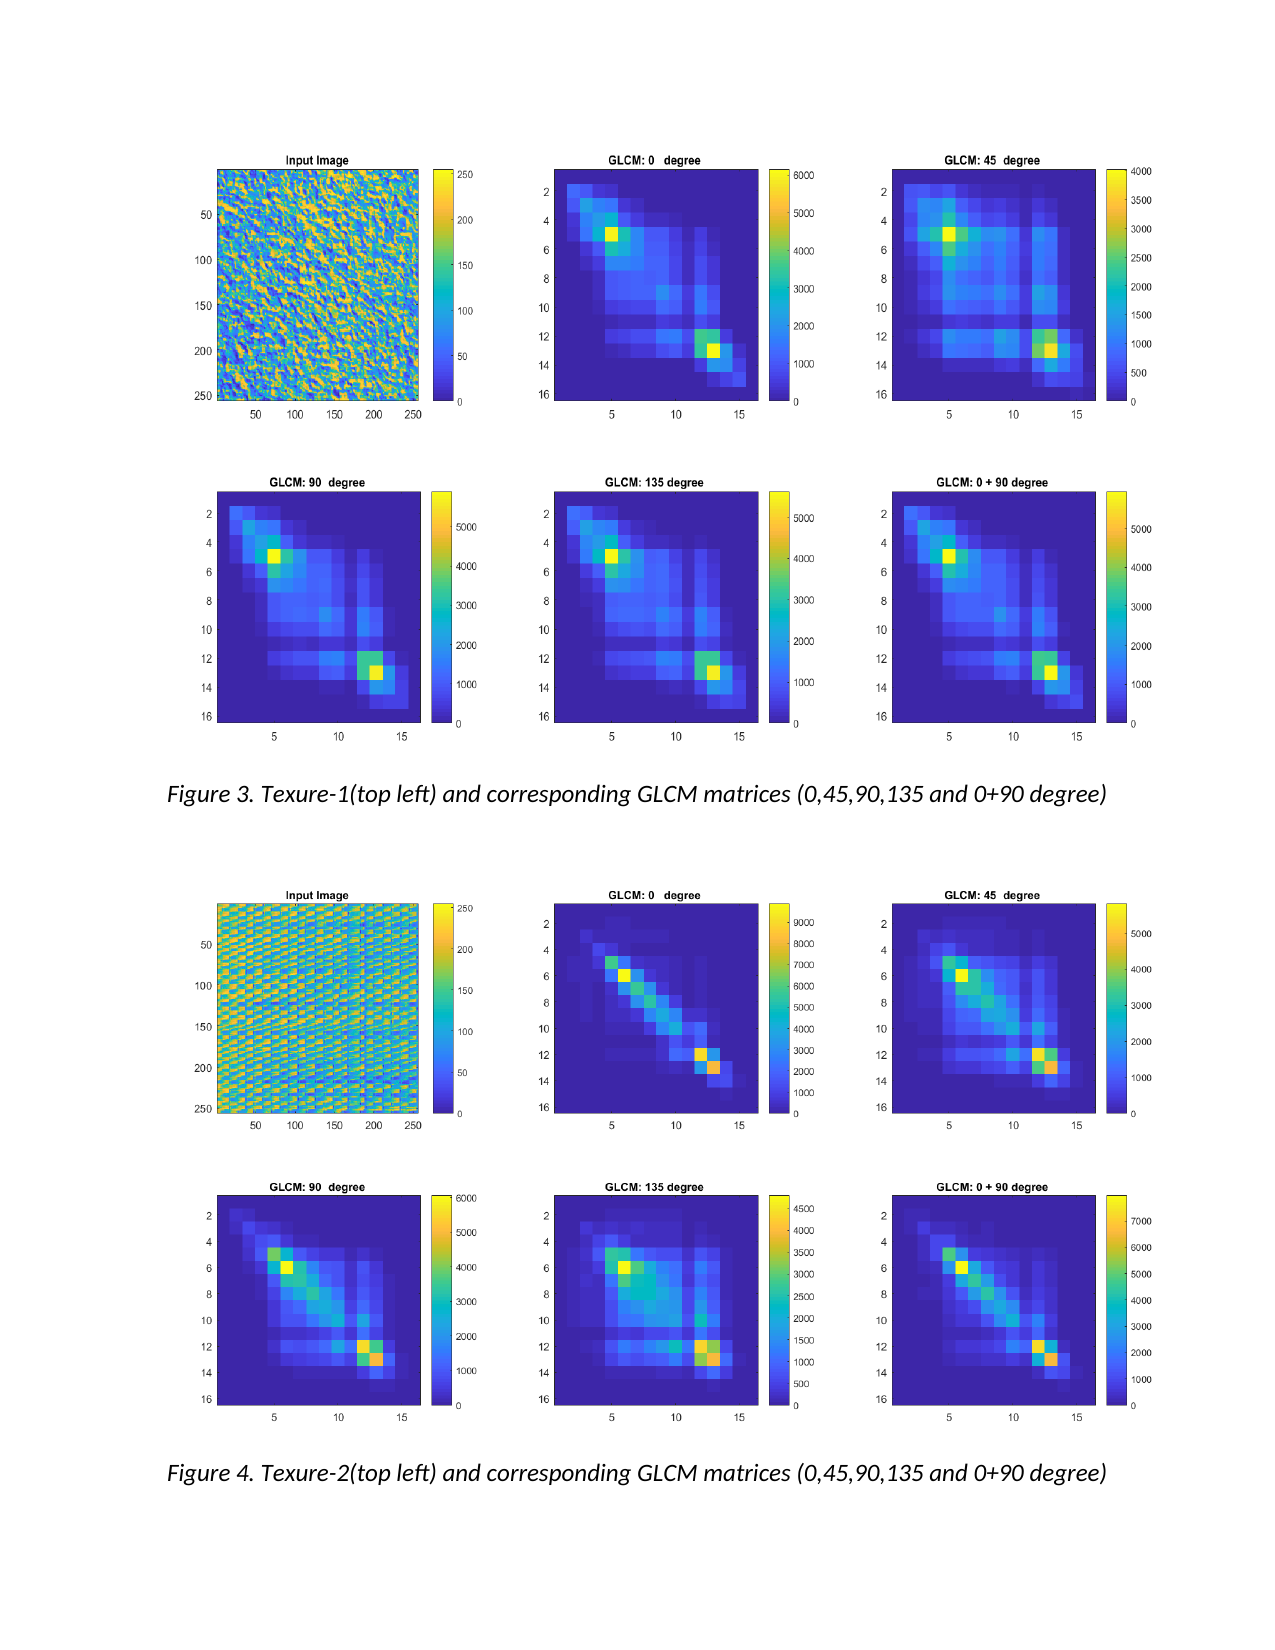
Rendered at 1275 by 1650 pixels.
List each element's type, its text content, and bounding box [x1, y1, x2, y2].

picture [187, 150, 1163, 754]
picture [187, 885, 1163, 1433]
text Figure 4. Texure-2(top left) and corresponding GLCM matrices (0,45,90,135 and 0+90 degree) [150, 1458, 1125, 1488]
text Figure 3. Texure-1(top left) and corresponding GLCM matrices (0,45,90,135 and 0+90 degree) [150, 778, 1125, 809]
